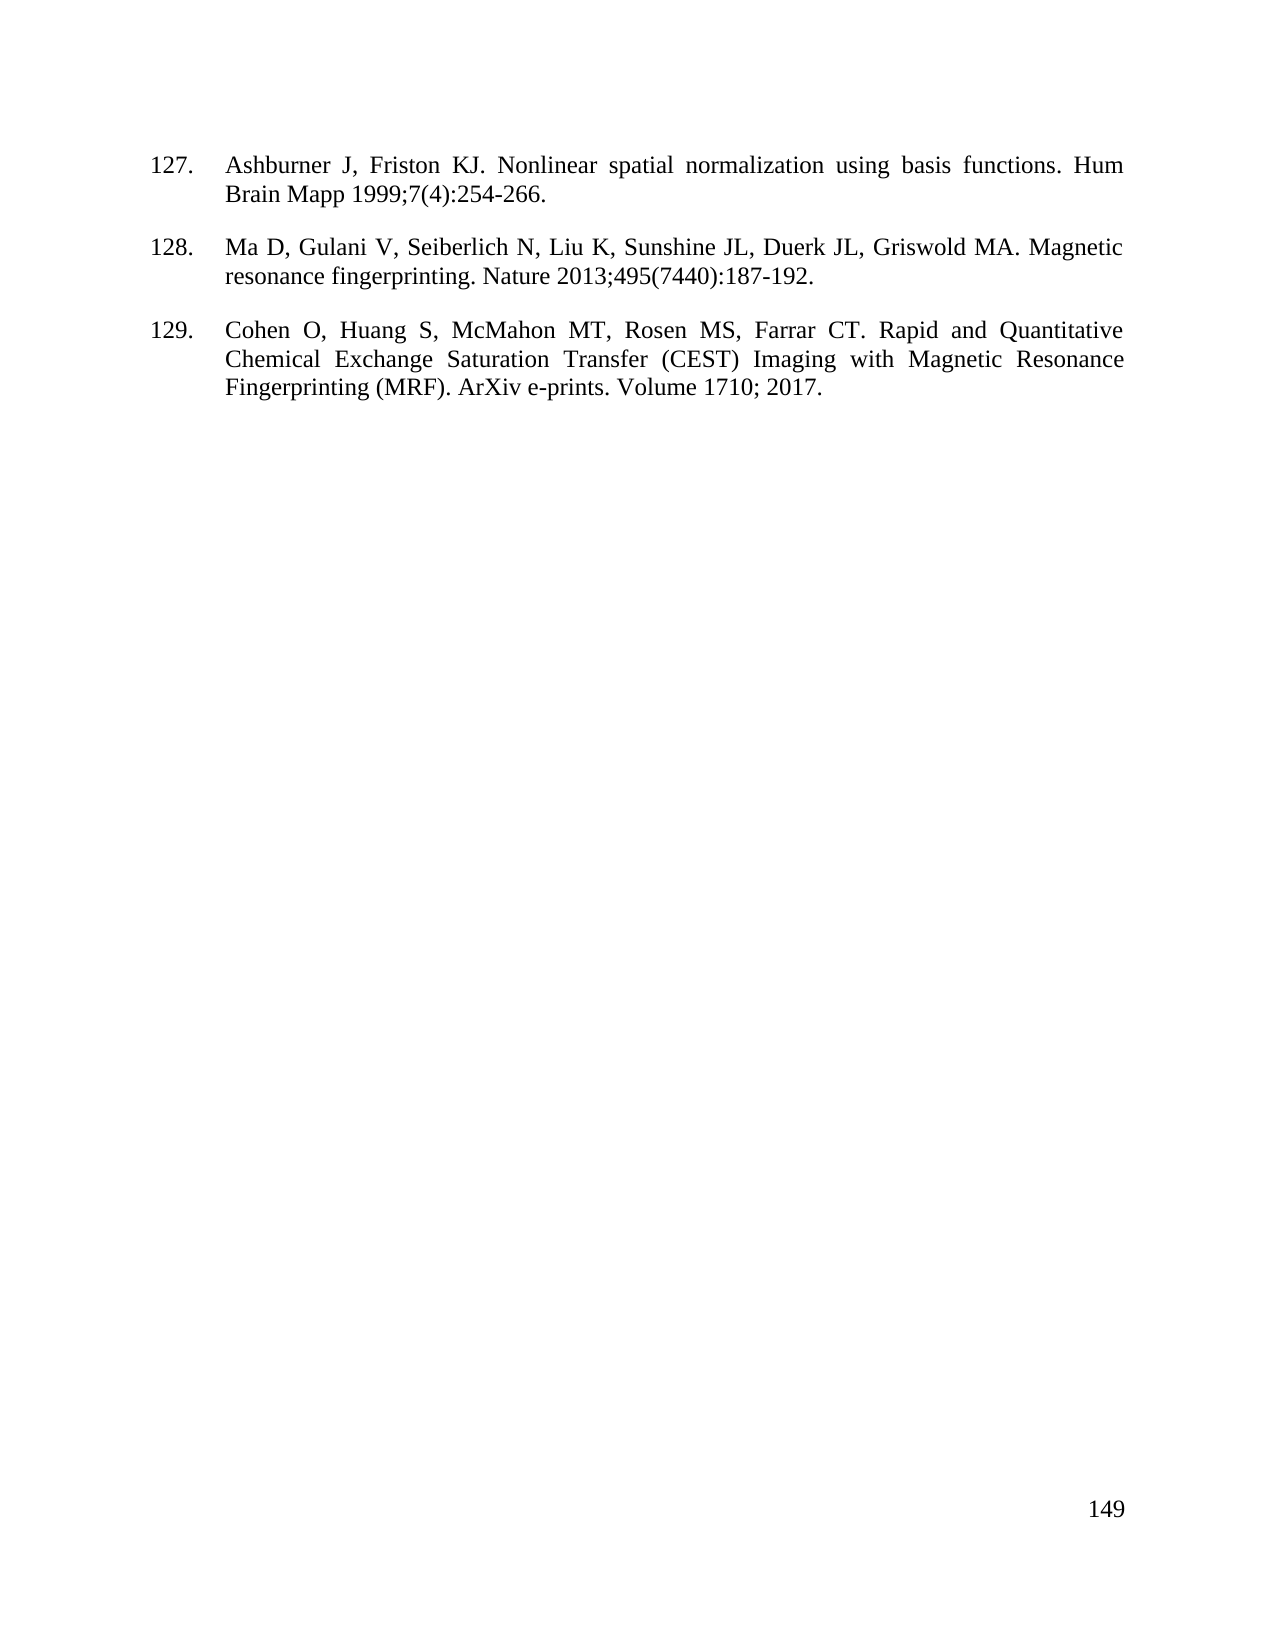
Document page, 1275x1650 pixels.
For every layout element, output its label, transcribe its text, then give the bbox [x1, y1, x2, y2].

text 129. Cohen O, Huang S, McMahon MT, Rosen MS, Farrar CT. Rapid and Quantitative Chemical Exchange Saturation Transfer (CEST) Imaging with Magnetic Resonance Fingerprinting (MRF). ArXiv e-prints. Volume 1710; 2017. [150, 315, 1125, 401]
text 127. Ashburner J, Friston KJ. Nonlinear spatial normalization using basis functions. Hum Brain Mapp 1999;7(4):254-266. [150, 150, 1125, 207]
text 128. Ma D, Gulani V, Seiberlich N, Liu K, Sunshine JL, Duerk JL, Griswold MA. Magnetic resonance fingerprinting. Nature 2013;495(7440):187-192. [150, 232, 1125, 290]
